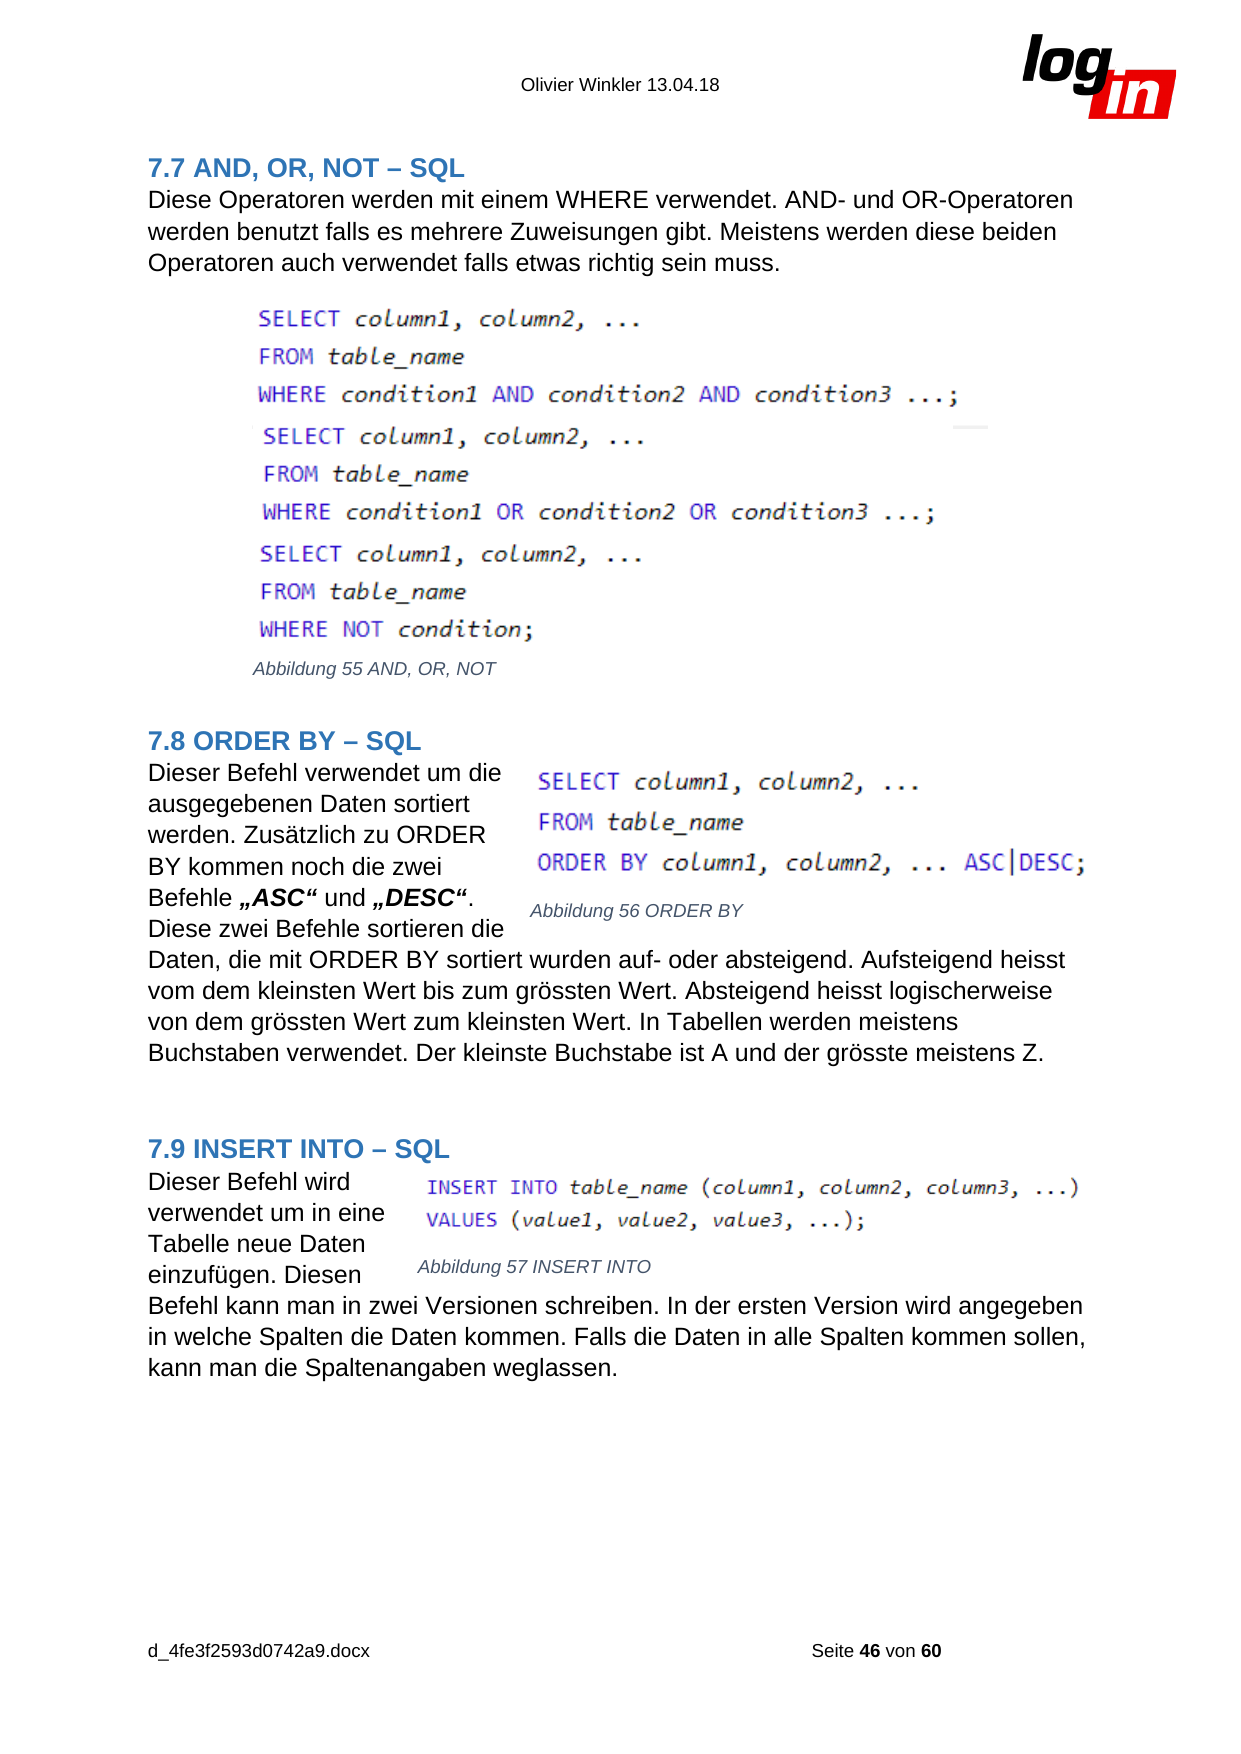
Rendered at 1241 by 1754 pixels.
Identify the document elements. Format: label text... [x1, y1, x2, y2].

picture [530, 758, 1090, 887]
text Dieser Befehl verwendet um die ausgegebenen Daten sortiert werden. Zusätzlich zu ORDER BY kommen noch die zwei Befehle „ASC“ und „DESC“. Diese zwei Befehle sortieren die Daten, die mit ORDER BY sortiert wurden auf- oder absteigend. Aufsteigend heisst vom dem kleinsten Wert bis zum grössten Wert. Absteigend heisst logischerweise von dem grössten Wert zum kleinsten Wert. In Tabellen werden meistens Buchstaben verwendet. Der kleinste Buchstabe ist A und der grösste meistens Z. [148, 758, 1093, 1067]
text Dieser Befehl wird verwendet um in eine Tabelle neue Daten einzufügen. Diesen Befehl kann man in zwei Versionen schreiben. In der ersten Version wird angegeben in welche Spalten die Daten kommen. Falls die Daten in alle Spalten kommen sollen, kann man die Spaltenangaben weglassen. [148, 1167, 1093, 1382]
picture [252, 295, 988, 649]
subtitle 7.9 INSERT INTO – SQL [148, 1133, 1093, 1164]
subtitle 7.8 ORDER BY – SQL [148, 725, 1093, 756]
text Diese Operatoren werden mit einem WHERE verwendet. AND- und OR-Operatoren werden benutzt falls es mehrere Zuweisungen gibt. Meistens werden diese beiden Operatoren auch verwendet falls etwas richtig sein muss. [148, 186, 1093, 276]
subtitle 7.7 AND, OR, NOT – SQL [148, 152, 1093, 183]
picture [1022, 34, 1177, 119]
picture [417, 1167, 1089, 1242]
